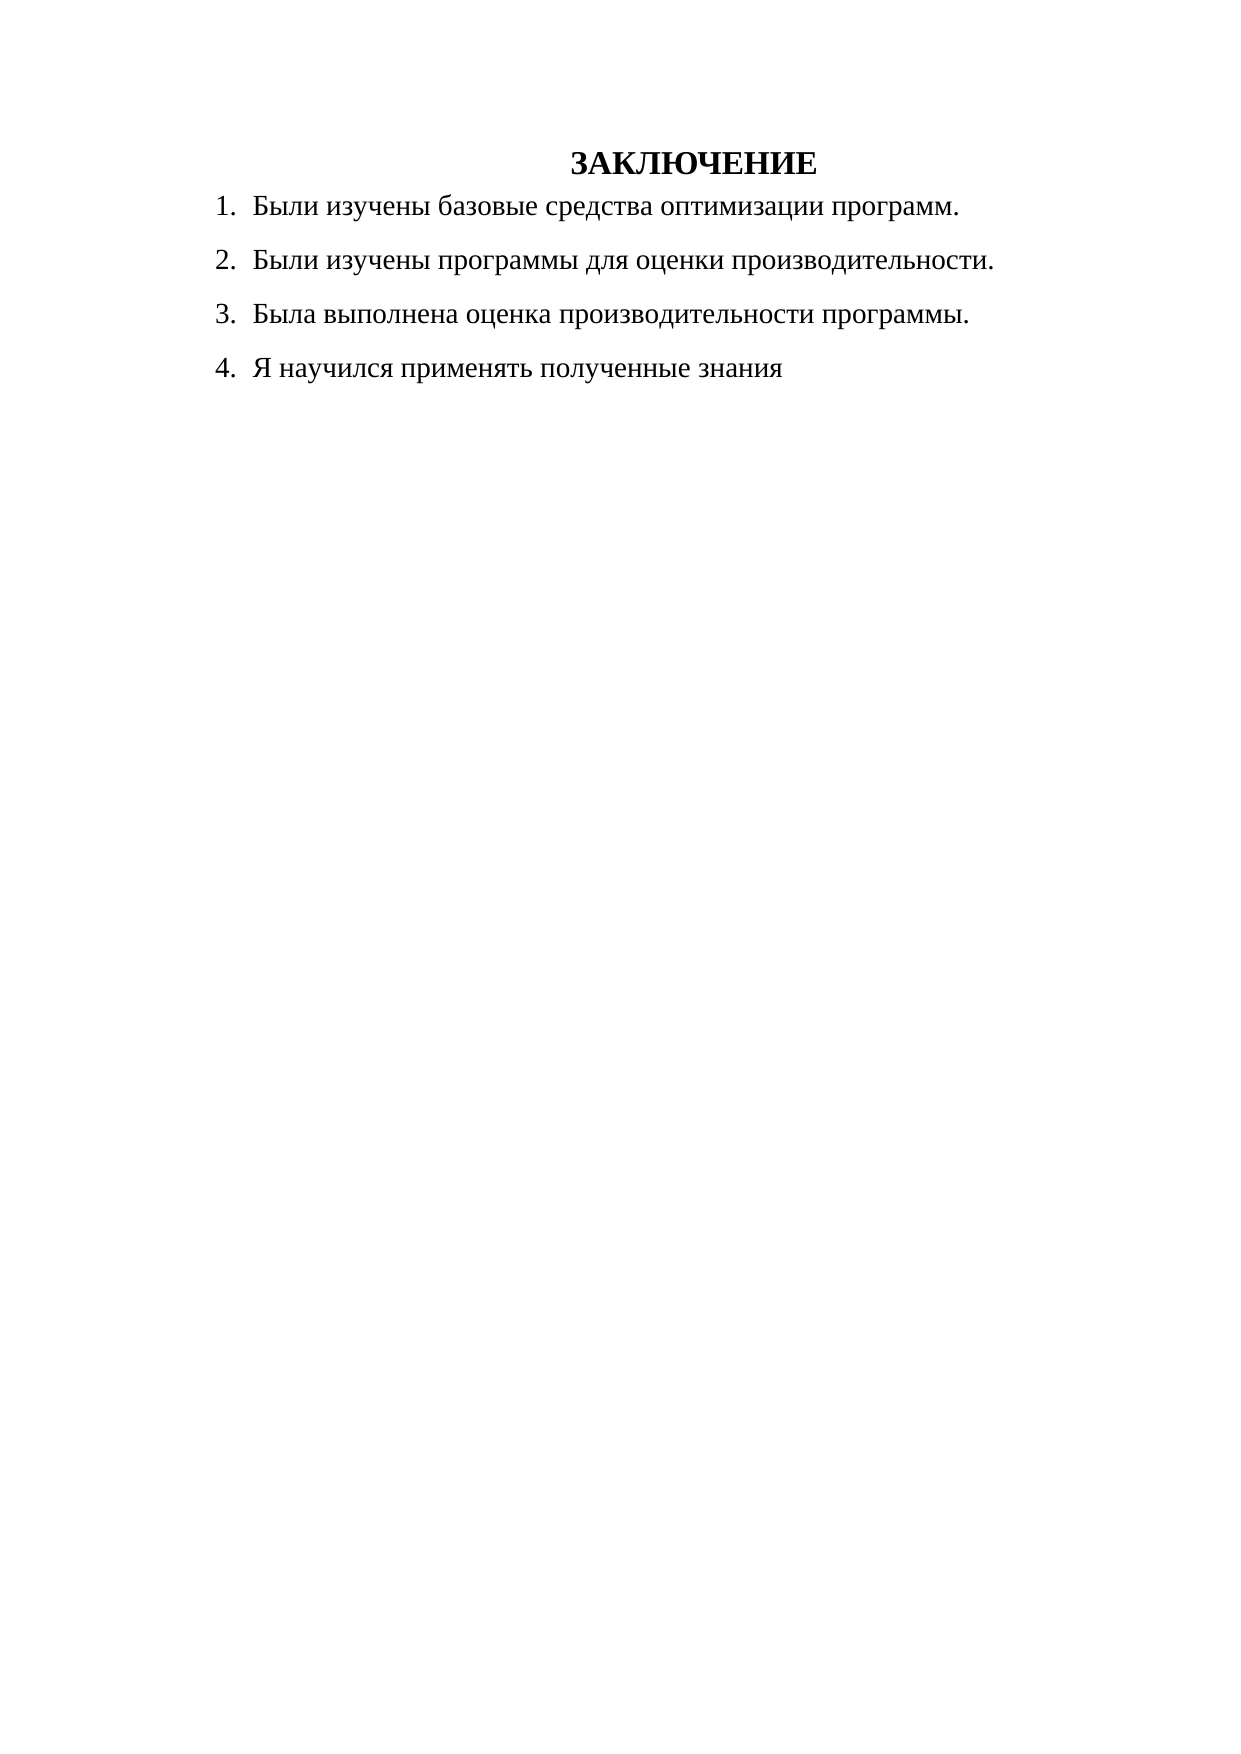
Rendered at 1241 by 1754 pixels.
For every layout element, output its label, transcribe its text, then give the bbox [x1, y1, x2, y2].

list Были изучены базовые средства оптимизации программ. [215, 188, 1152, 221]
subtitle ЗАКЛЮЧЕНИЕ [177, 143, 1152, 181]
list Была выполнена оценка производительности программы. [215, 296, 1152, 329]
list Были изучены программы для оценки производительности. [215, 242, 1152, 275]
list Я научился применять полученные знания [215, 350, 1152, 383]
